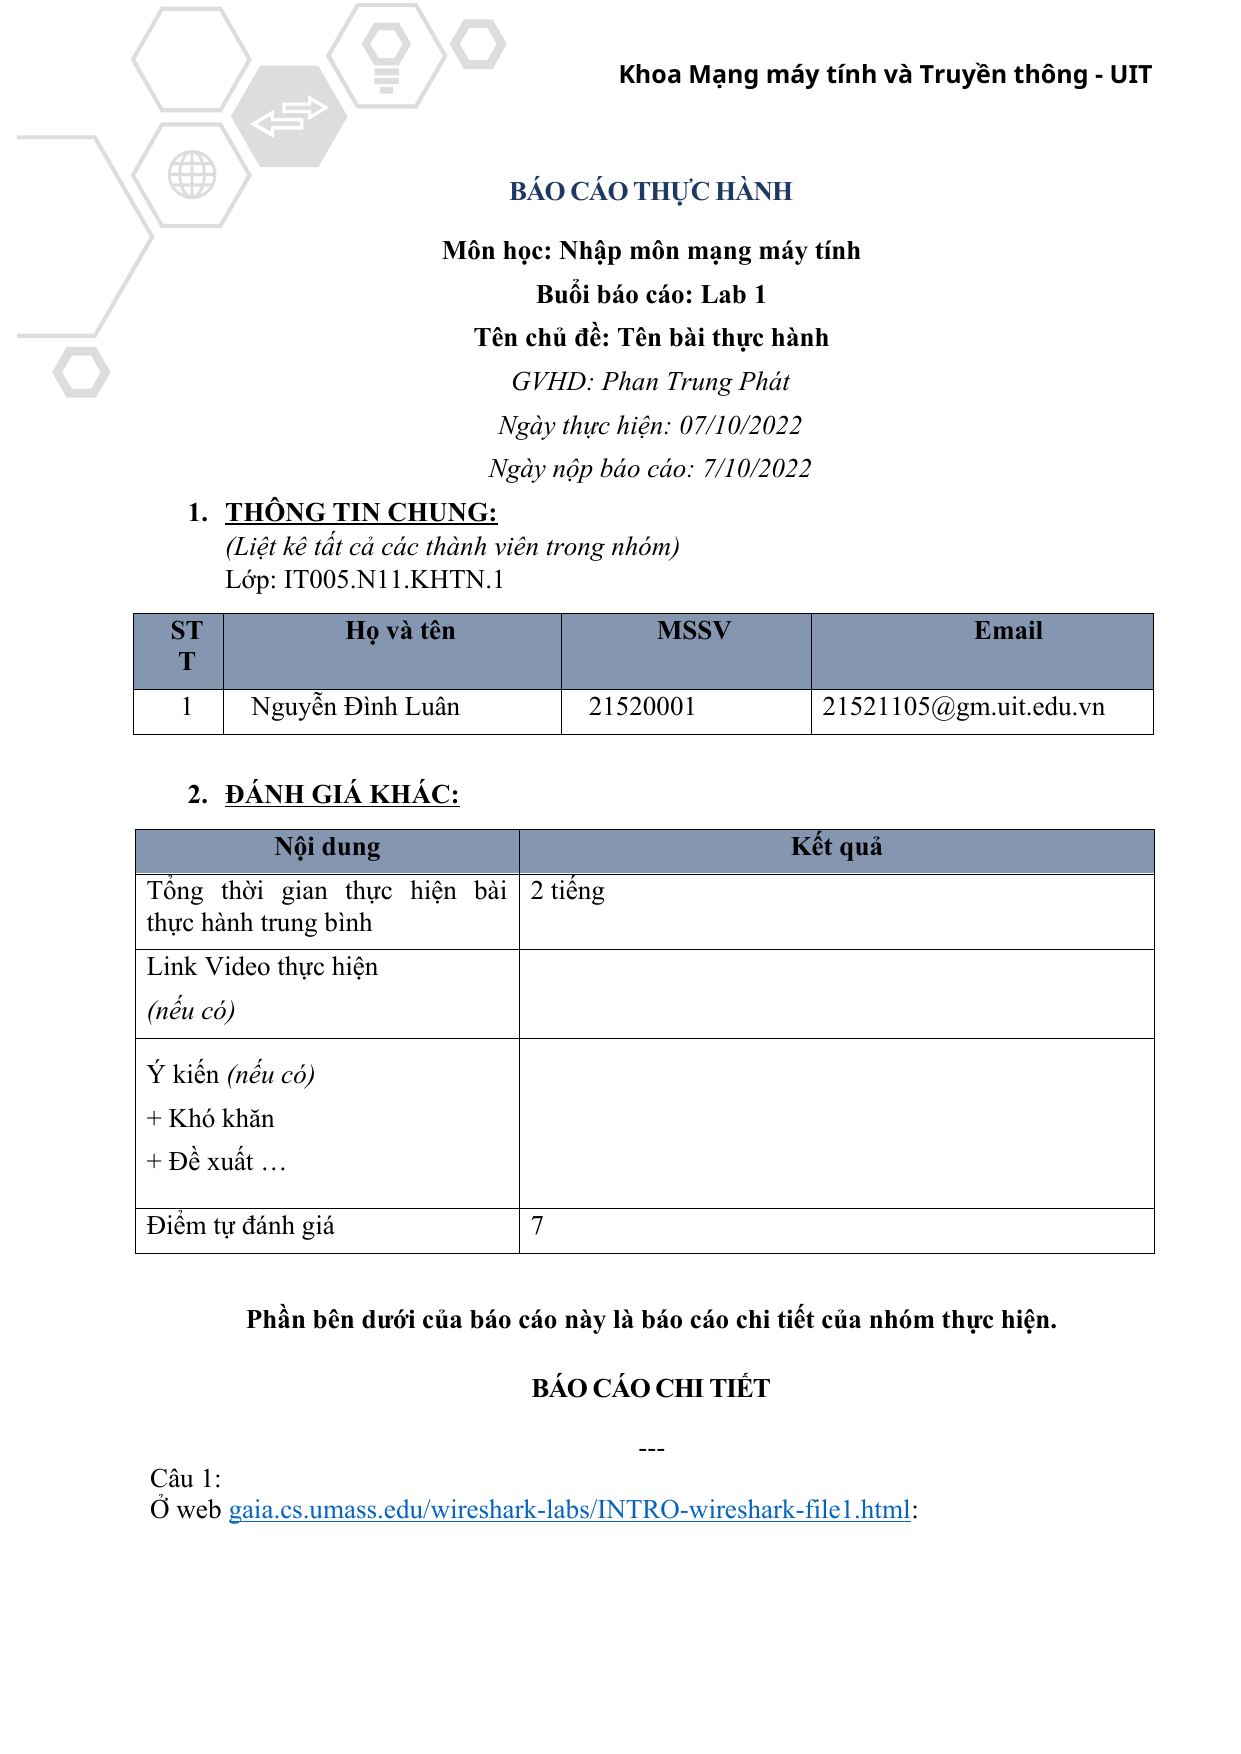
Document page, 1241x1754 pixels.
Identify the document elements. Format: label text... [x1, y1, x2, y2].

table_cell [520, 950, 1154, 1038]
title BÁO CÁO THỰC HÀNH [150, 175, 1153, 206]
list (Liệt kê tất cả các thành viên trong nhóm) [225, 529, 1153, 561]
table_header Kết quả [520, 830, 1154, 873]
table_cell Tổng thời gian thực hiện bài thực hành trung bình [136, 875, 519, 949]
title BÁO CÁO CHI TIẾT [150, 1372, 1153, 1403]
text Tên chủ đề: Tên bài thực hành [150, 321, 1153, 353]
table_header Họ và tên [224, 614, 561, 689]
table_cell 1 [134, 690, 223, 734]
table_cell Ý kiến (nếu có) + Khó khăn + Đề xuất … [136, 1039, 519, 1208]
text GVHD: Phan Trung Phát [150, 365, 1153, 396]
text Buổi báo cáo: Lab 1 [150, 278, 1153, 309]
table_cell 21521105@gm.uit.edu.vn [812, 690, 1153, 734]
list Lớp: IT005.N11.KHTN.1 [225, 563, 1153, 594]
list THÔNG TIN CHUNG: [187, 496, 1153, 527]
table_cell Nguyễn Đình Luân [224, 690, 561, 734]
text Phần bên dưới của báo cáo này là báo cáo chi tiết của nhóm thực hiện. [150, 1303, 1153, 1334]
table_cell 2 tiếng [520, 875, 1154, 949]
list ĐÁNH GIÁ KHÁC: [187, 778, 1153, 810]
table_header Nội dung [136, 830, 519, 873]
table_cell [520, 1039, 1154, 1208]
table_cell 7 [520, 1209, 1154, 1253]
text Câu 1: [150, 1462, 1153, 1493]
table_header Email [812, 614, 1153, 689]
text --- [150, 1431, 1153, 1462]
table_cell 21520001 [562, 690, 811, 734]
text Ngày thực hiện: 07/10/2022 [150, 409, 1153, 440]
table_cell Điểm tự đánh giá [136, 1209, 519, 1253]
text Ngày nộp báo cáo: 7/10/2022 [150, 452, 1153, 483]
table_cell Link Video thực hiện (nếu có) [136, 950, 519, 1038]
table_header STT [134, 614, 223, 689]
text Môn học: Nhập môn mạng máy tính [150, 234, 1153, 265]
table_header MSSV [562, 614, 811, 689]
text Ở web gaia.cs.umass.edu/wireshark-labs/INTRO-wireshark-file1.html: [150, 1493, 1153, 1525]
